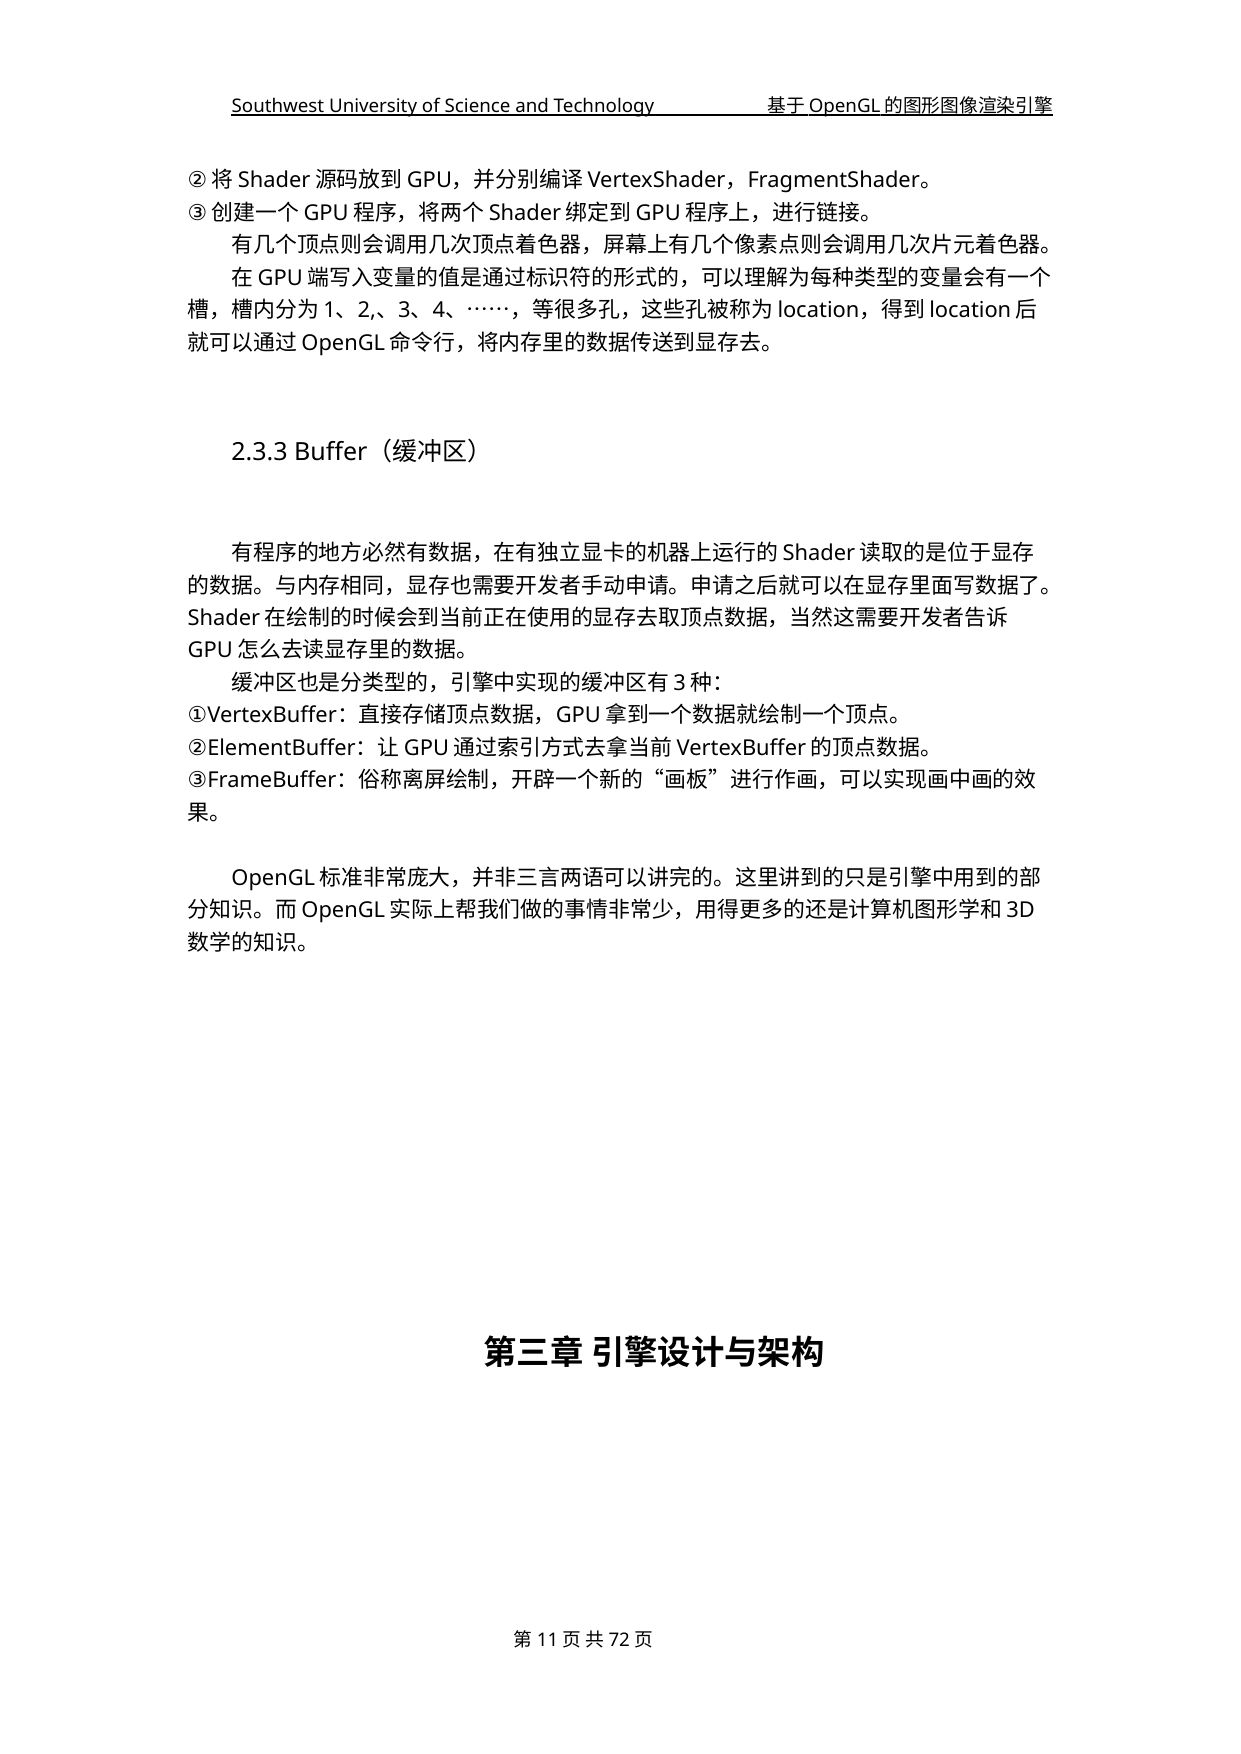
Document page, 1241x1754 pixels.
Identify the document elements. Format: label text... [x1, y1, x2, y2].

text ③FrameBuffer：俗称离屏绘制，开辟一个新的“画板”进行作画，可以实现画中画的效果。 [187, 762, 1053, 827]
subtitle 引擎设计与架构 [187, 1318, 1053, 1383]
text ③创建一个GPU程序，将两个Shader绑定到GPU程序上，进行链接。 [187, 194, 1053, 227]
text ②将Shader源码放到GPU，并分别编译VertexShader，FragmentShader。 [187, 162, 1053, 194]
text 在GPU端写入变量的值是通过标识符的形式的，可以理解为每种类型的变量会有一个槽，槽内分为1、2,、3、4、……，等很多孔，这些孔被称为location，得到location后就可以通过OpenGL命令行，将内存里的数据传送到显存去。 [187, 259, 1053, 357]
text ①VertexBuffer：直接存储顶点数据，GPU拿到一个数据就绘制一个顶点。 [187, 697, 1053, 730]
text 缓冲区也是分类型的，引擎中实现的缓冲区有3种： [187, 665, 1053, 697]
text 有几个顶点则会调用几次顶点着色器，屏幕上有几个像素点则会调用几次片元着色器。 [187, 227, 1053, 259]
text OpenGL标准非常庞大，并非三言两语可以讲完的。这里讲到的只是引擎中用到的部分知识。而OpenGL实际上帮我们做的事情非常少，用得更多的还是计算机图形学和3D数学的知识。 [187, 860, 1053, 957]
text 有程序的地方必然有数据，在有独立显卡的机器上运行的Shader读取的是位于显存的数据。与内存相同，显存也需要开发者手动申请。申请之后就可以在显存里面写数据了。Shader在绘制的时候会到当前正在使用的显存去取顶点数据，当然这需要开发者告诉GPU怎么去读显存里的数据。 [187, 535, 1053, 665]
subtitle 2.3.3 Buffer（缓冲区） [187, 417, 1053, 482]
text ②ElementBuffer：让GPU通过索引方式去拿当前VertexBuffer的顶点数据。 [187, 730, 1053, 762]
